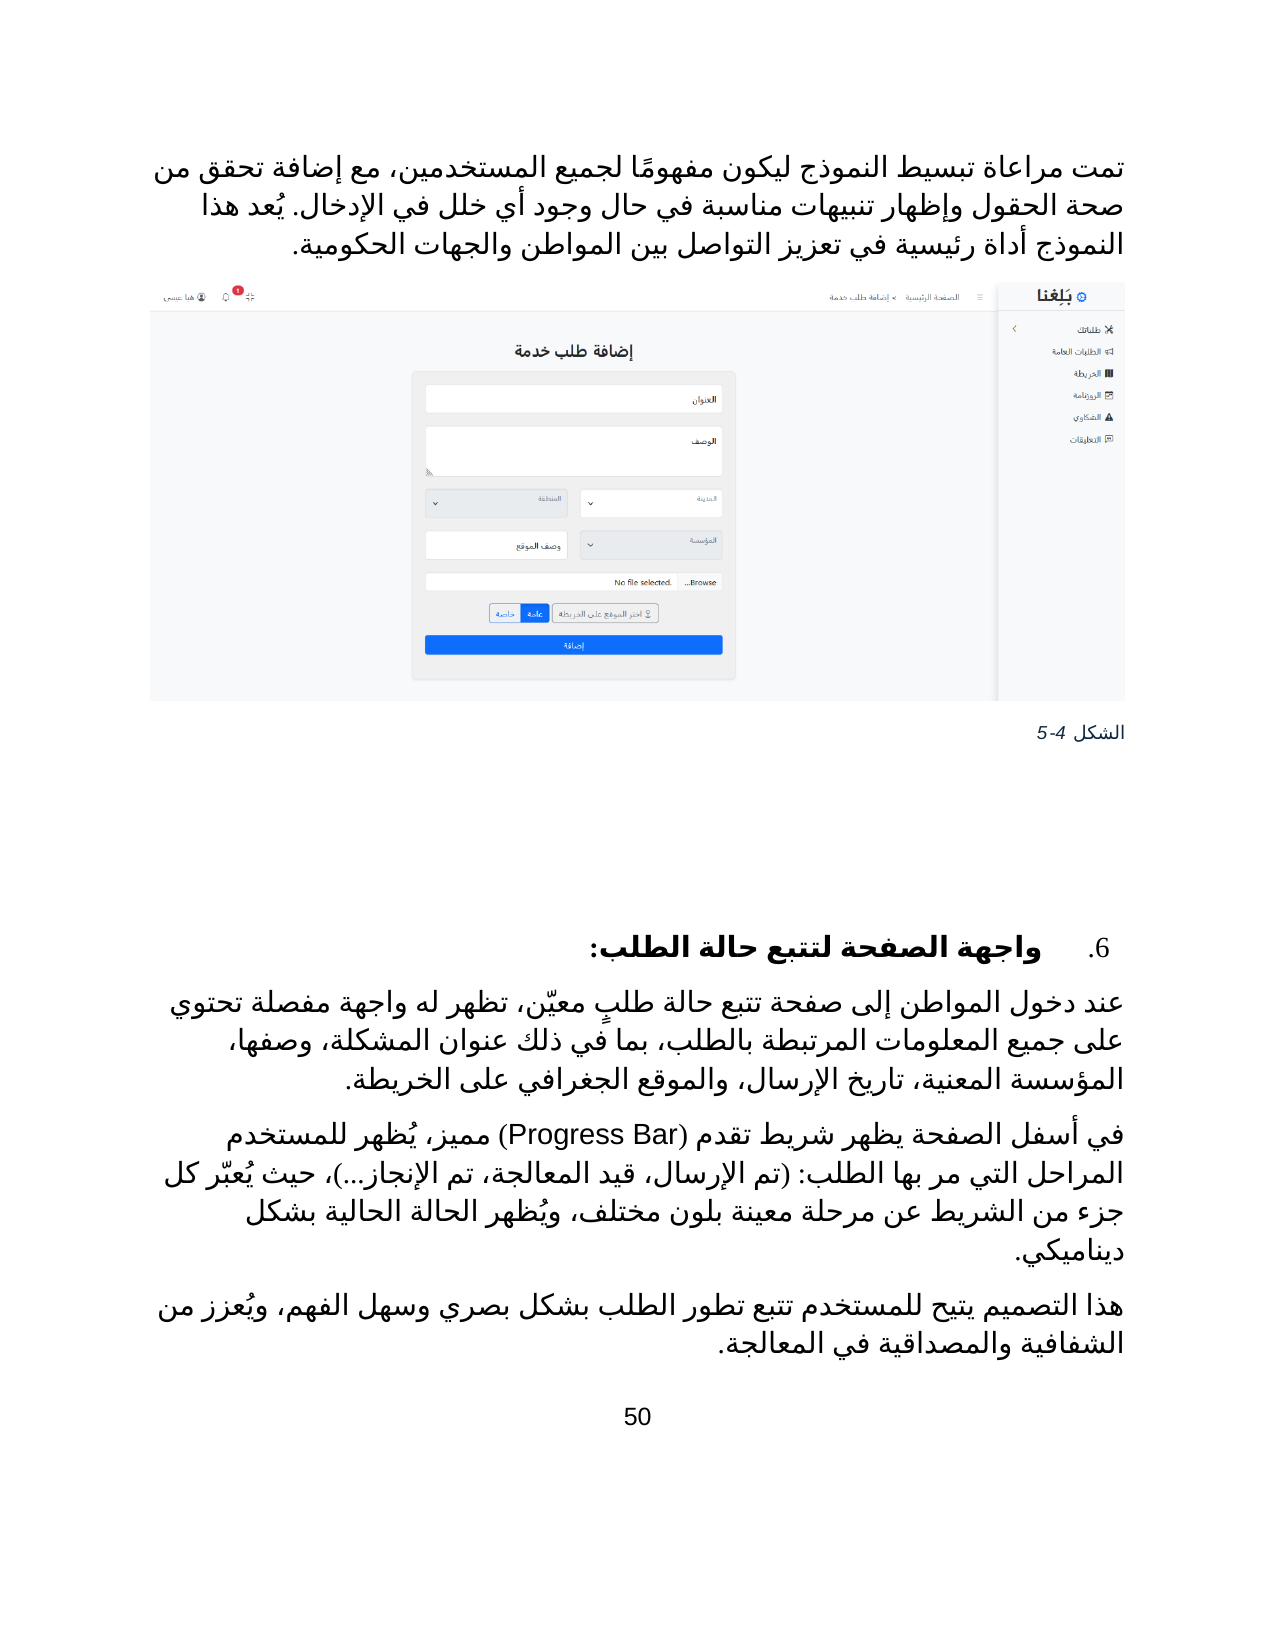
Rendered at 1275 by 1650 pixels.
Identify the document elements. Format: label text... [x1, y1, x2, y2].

text هذا التصميم يتيح للمستخدم تتبع تطور الطلب بشكل بصري وسهل الفهم، ويُعزز من الشفافية والمصداقية في المعالجة. [150, 1288, 1125, 1360]
text عند دخول المواطن إلى صفحة تتبع حالة طلبٍ معيّن، تظهر له واجهة مفصلة تحتوي على جميع المعلومات المرتبطة بالطلب، بما في ذلك عنوان المشكلة، وصفها، المؤسسة المعنية، تاريخ الإرسال، والموقع الجغرافي على الخريطة. [150, 985, 1125, 1096]
list واجهة الصفحة لتتبع حالة الطلب: [150, 930, 1087, 963]
picture [150, 282, 1125, 701]
text الشكل 4-5 [150, 722, 1125, 743]
text تمت مراعاة تبسيط النموذج ليكون مفهومًا لجميع المستخدمين، مع إضافة تحقق من صحة الحقول وإظهار تنبيهات مناسبة في حال وجود أي خلل في الإدخال. يُعد هذا النموذج أداة رئيسية في تعزيز التواصل بين المواطن والجهات الحكومية. [150, 150, 1125, 261]
text في أسفل الصفحة يظهر شريط تقدم (Progress Bar) مميز، يُظهر للمستخدم المراحل التي مر بها الطلب: (تم الإرسال، قيد المعالجة، تم الإنجاز...)، حيث يُعبّر كل جزء من الشريط عن مرحلة معينة بلون مختلف، ويُظهر الحالة الحالية بشكل ديناميكي. [150, 1117, 1125, 1266]
